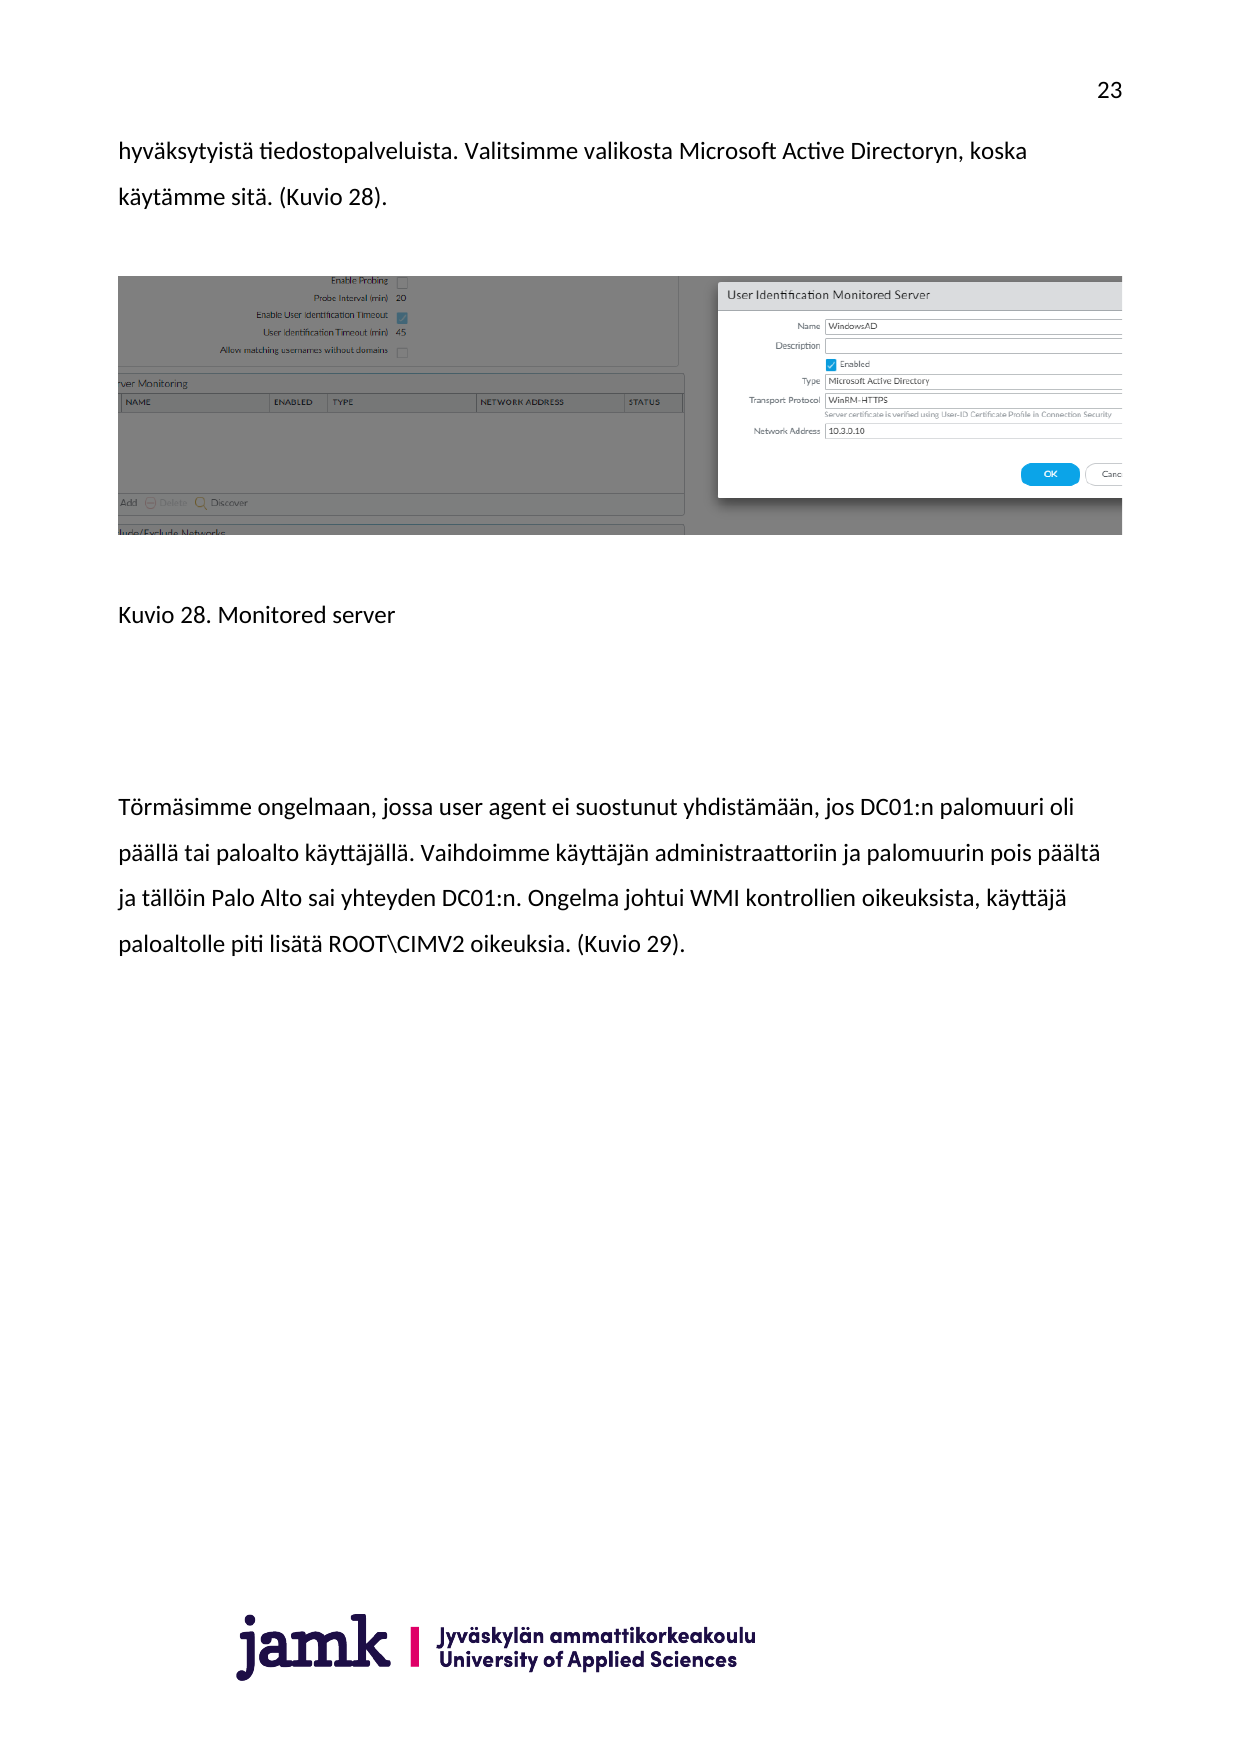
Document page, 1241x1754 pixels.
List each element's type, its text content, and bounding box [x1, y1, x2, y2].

picture [118, 276, 1123, 535]
text Kuvio 28. Monitored server [118, 599, 1122, 630]
text Törmäsimme ongelmaan, jossa user agent ei suostunut yhdistämään, jos DC01:n palomuuri oli päällä tai paloalto käyttäjällä. Vaihdoimme käyttäjän administraattoriin ja palomuurin pois päältä ja tällöin Palo Alto sai yhteyden DC01:n. Ongelma johtui WMI kontrollien oikeuksista, käyttäjä paloaltolle piti lisätä ROOT\CIMV2 oikeuksia. (Kuvio 29). [118, 791, 1122, 959]
picture [236, 1614, 755, 1681]
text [118, 135, 1122, 211]
